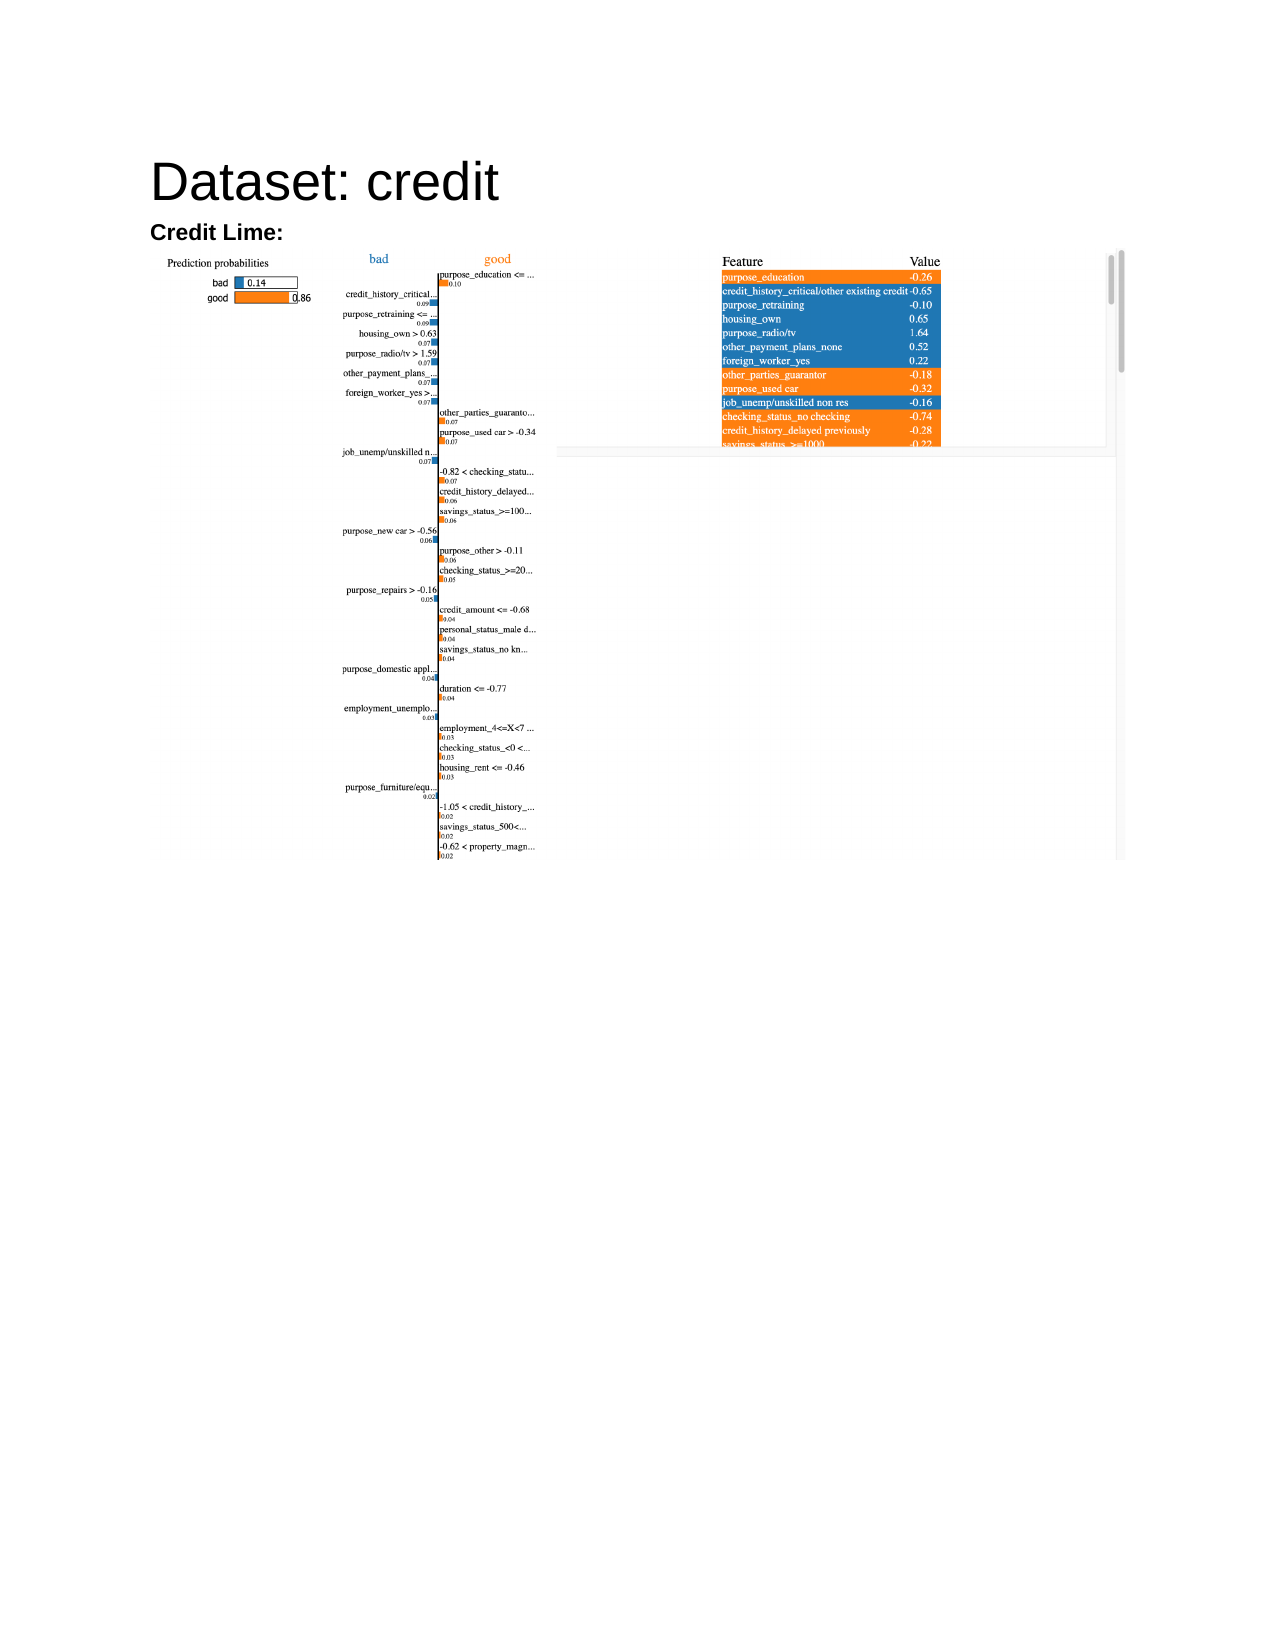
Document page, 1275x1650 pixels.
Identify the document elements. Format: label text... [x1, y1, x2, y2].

title Dataset: credit [150, 150, 1125, 212]
text Credit Lime: [150, 218, 1125, 245]
picture [150, 248, 1125, 860]
